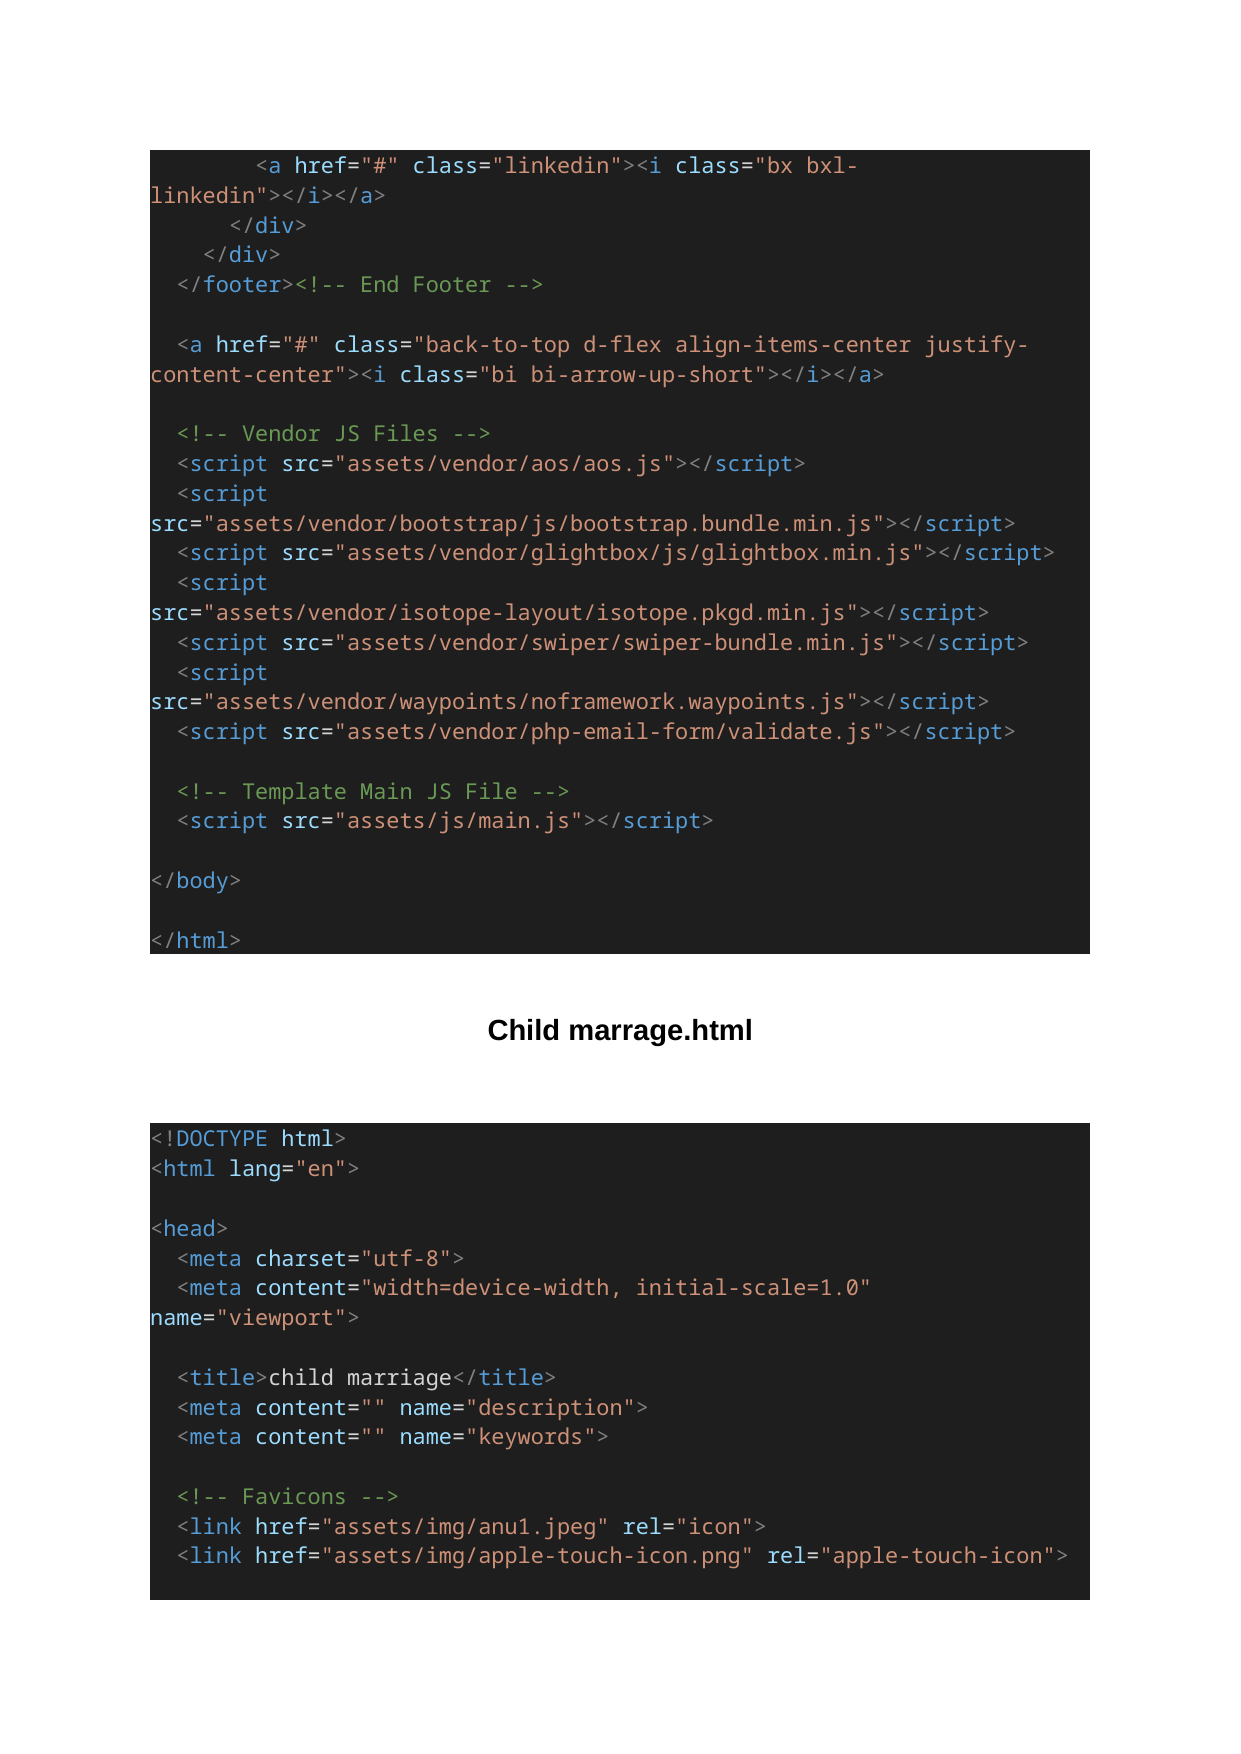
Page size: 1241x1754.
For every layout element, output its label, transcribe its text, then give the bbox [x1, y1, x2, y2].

text <script src="assets/js/main.js"></script> [150, 805, 1090, 835]
text <!-- Template Main JS File --> [150, 776, 1090, 805]
text <meta content="" name="keywords"> [150, 1421, 1090, 1451]
text <title>child marriage</title> [150, 1362, 1090, 1392]
text <!-- Vendor JS Files --> [150, 418, 1090, 448]
text </footer><!-- End Footer --> [150, 269, 1090, 299]
text </body> [150, 865, 1090, 895]
text <a href="#" class="linkedin"><i class="bx bxl-linkedin"></i></a> [150, 150, 1090, 209]
text <html lang="en"> [150, 1153, 1090, 1183]
text <link href="assets/img/apple-touch-icon.png" rel="apple-touch-icon"> [150, 1541, 1090, 1570]
text </div> [150, 239, 1090, 269]
text <script src="assets/vendor/glightbox/js/glightbox.min.js"></script> [150, 537, 1090, 567]
text <meta charset="utf-8"> [150, 1243, 1090, 1272]
text <!DOCTYPE html> [150, 1123, 1090, 1153]
text Child marrage.html [150, 1012, 1090, 1046]
text </div> [150, 209, 1090, 239]
text <a href="#" class="back-to-top d-flex align-items-center justify-content-center"><i class="bi bi-arrow-up-short"></i></a> [150, 329, 1090, 388]
text <script src="assets/vendor/isotope-layout/isotope.pkgd.min.js"></script> [150, 567, 1090, 627]
text </html> [150, 924, 1090, 954]
text <link href="assets/img/anu1.jpeg" rel="icon"> [150, 1511, 1090, 1541]
text <script src="assets/vendor/waypoints/noframework.waypoints.js"></script> [150, 656, 1090, 716]
text <script src="assets/vendor/aos/aos.js"></script> [150, 448, 1090, 478]
text <!-- Favicons --> [150, 1481, 1090, 1511]
text <script src="assets/vendor/php-email-form/validate.js"></script> [150, 716, 1090, 746]
text <script src="assets/vendor/swiper/swiper-bundle.min.js"></script> [150, 627, 1090, 656]
text <script src="assets/vendor/bootstrap/js/bootstrap.bundle.min.js"></script> [150, 478, 1090, 537]
text <meta content="" name="description"> [150, 1392, 1090, 1421]
text <head> [150, 1213, 1090, 1243]
text <meta content="width=device-width, initial-scale=1.0" name="viewport"> [150, 1272, 1090, 1332]
